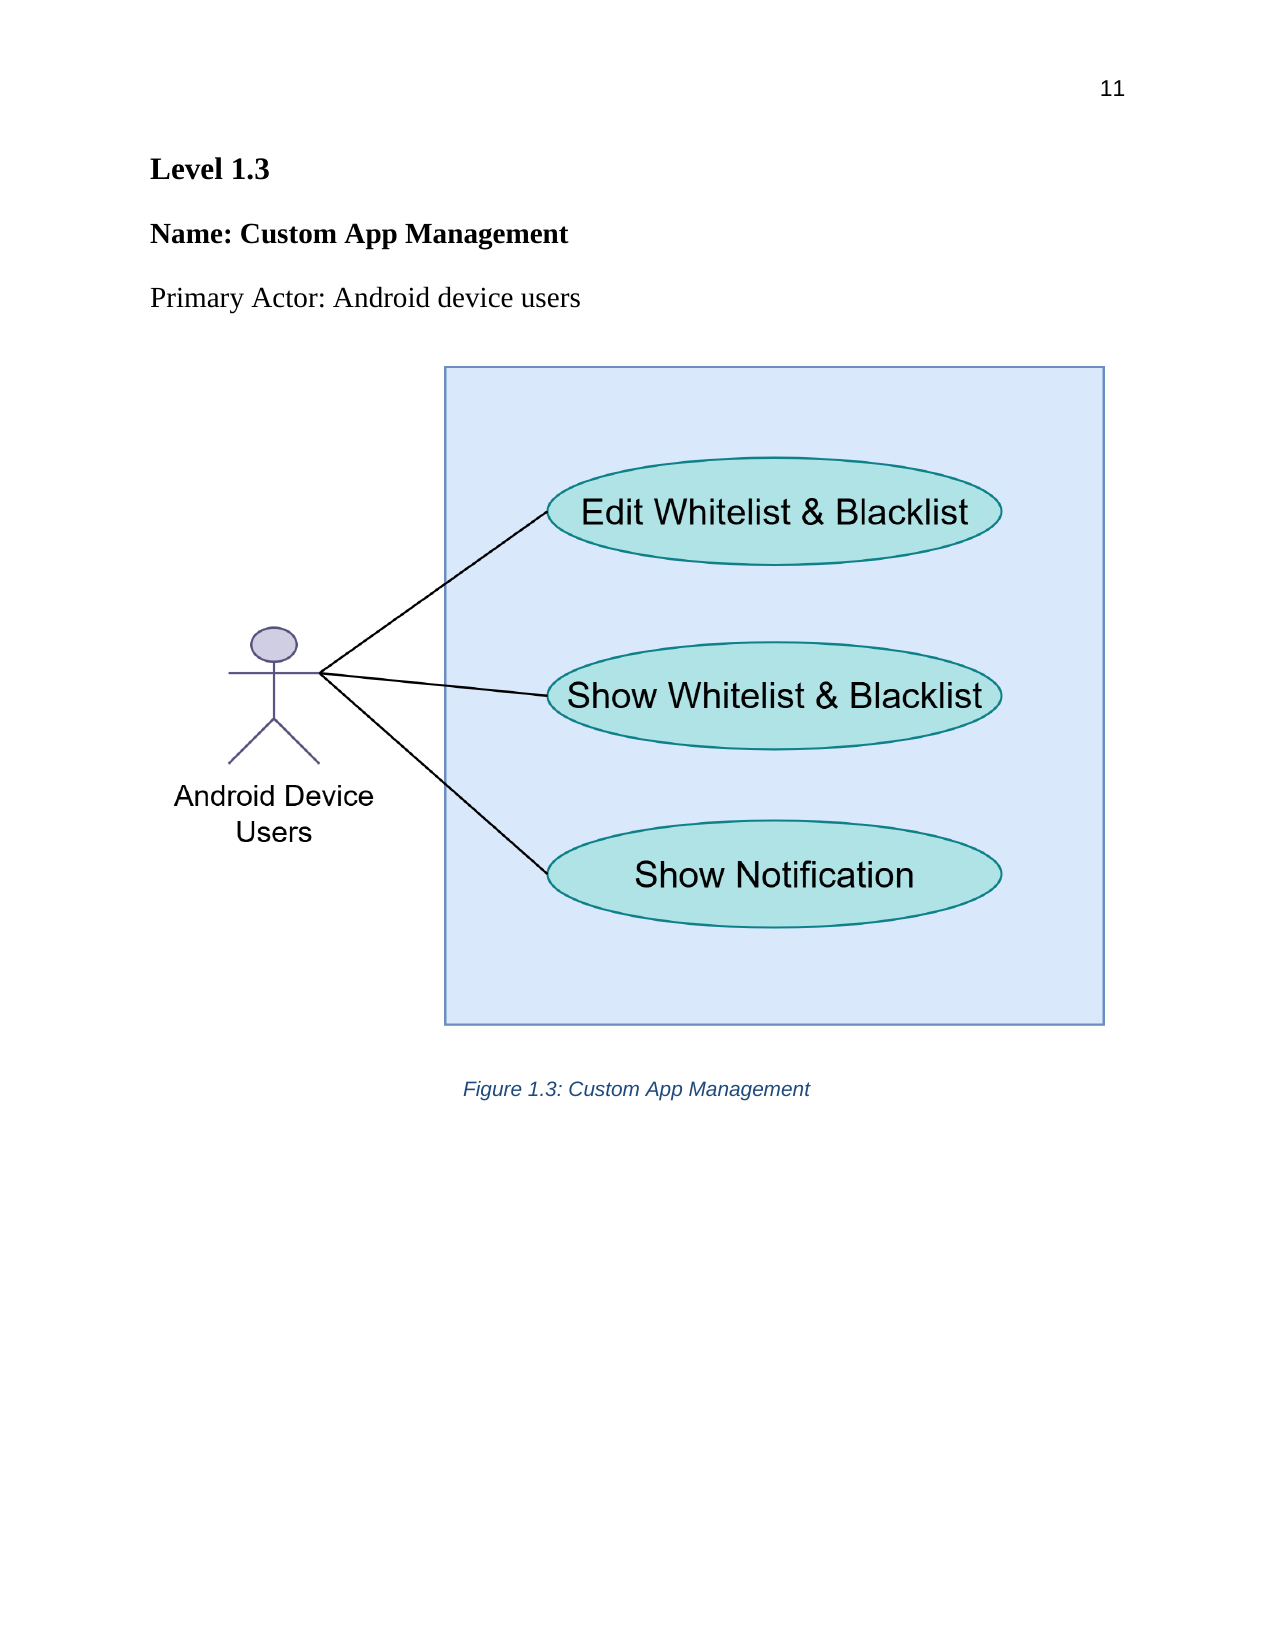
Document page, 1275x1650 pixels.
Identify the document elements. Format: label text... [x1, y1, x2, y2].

text Primary Actor: Android device users [150, 280, 1125, 313]
text Figure 1.3: Custom App Management [150, 1076, 1125, 1100]
subtitle Level 1.3 [150, 150, 1125, 186]
picture [150, 343, 1125, 1048]
text Name: Custom App Management [150, 216, 1125, 250]
